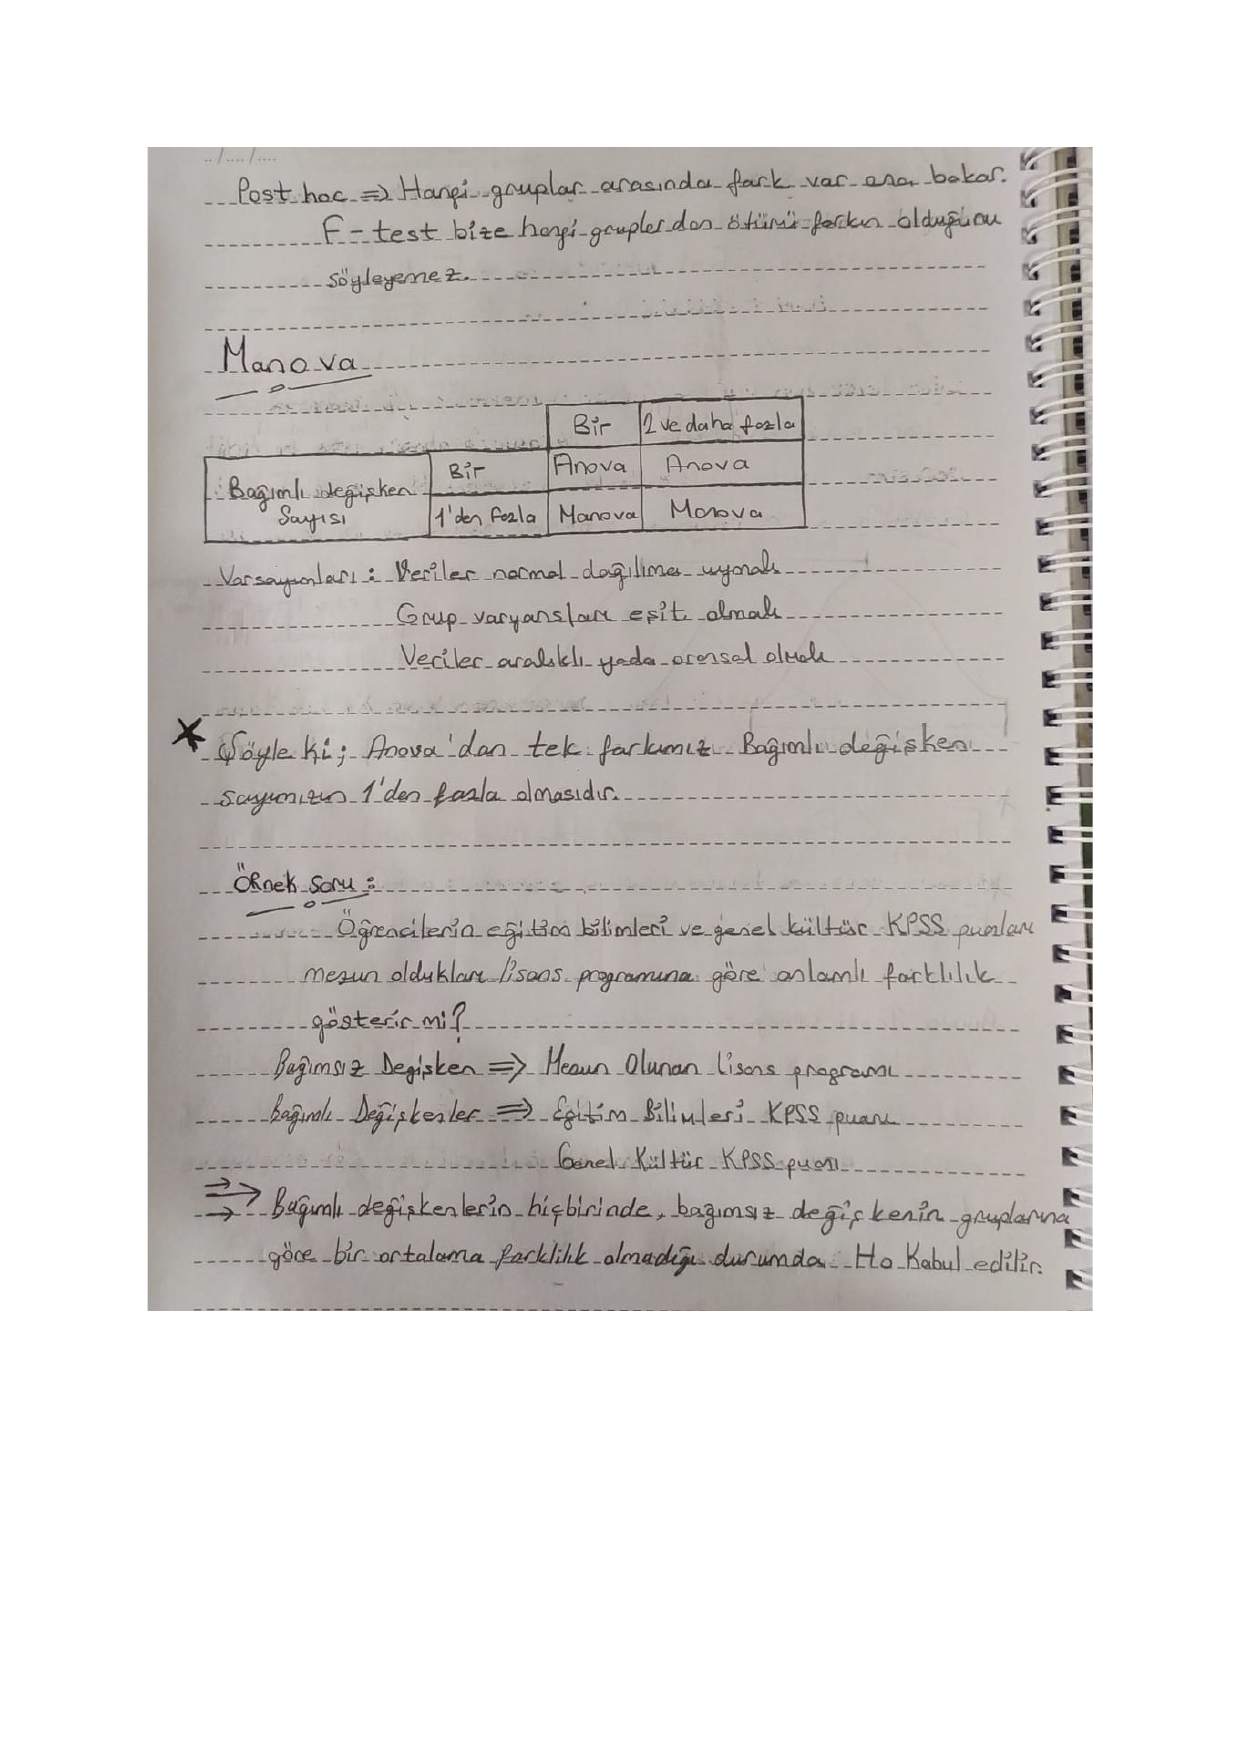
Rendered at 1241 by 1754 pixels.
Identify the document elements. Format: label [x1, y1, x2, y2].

picture [147, 147, 1093, 1311]
